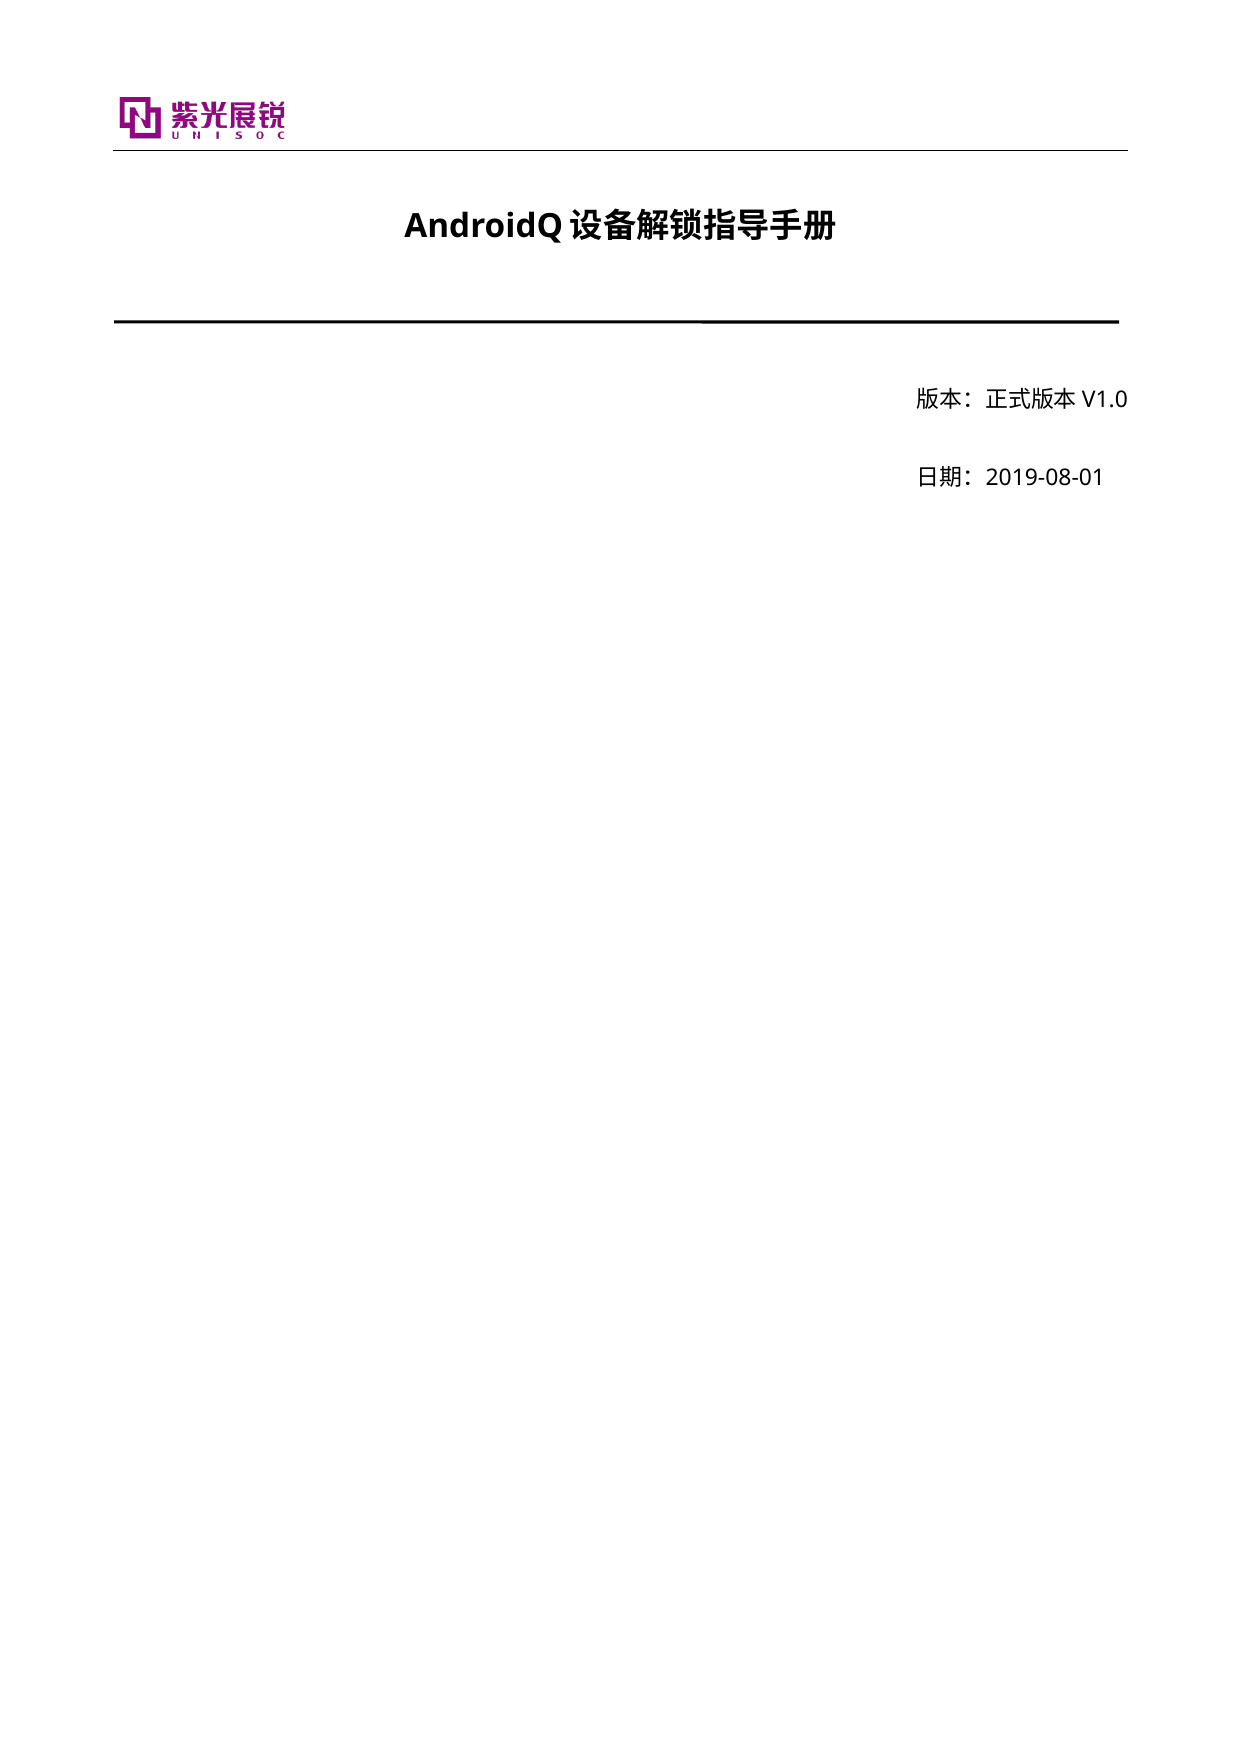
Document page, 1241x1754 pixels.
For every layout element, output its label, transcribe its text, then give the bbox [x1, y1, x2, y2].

picture [112, 88, 297, 148]
text 版本：正式版本 V1.0 [290, 365, 1128, 430]
text AndroidQ设备解锁指导手册 [112, 190, 1128, 255]
text 日期：2019-08-01 [290, 443, 1105, 508]
